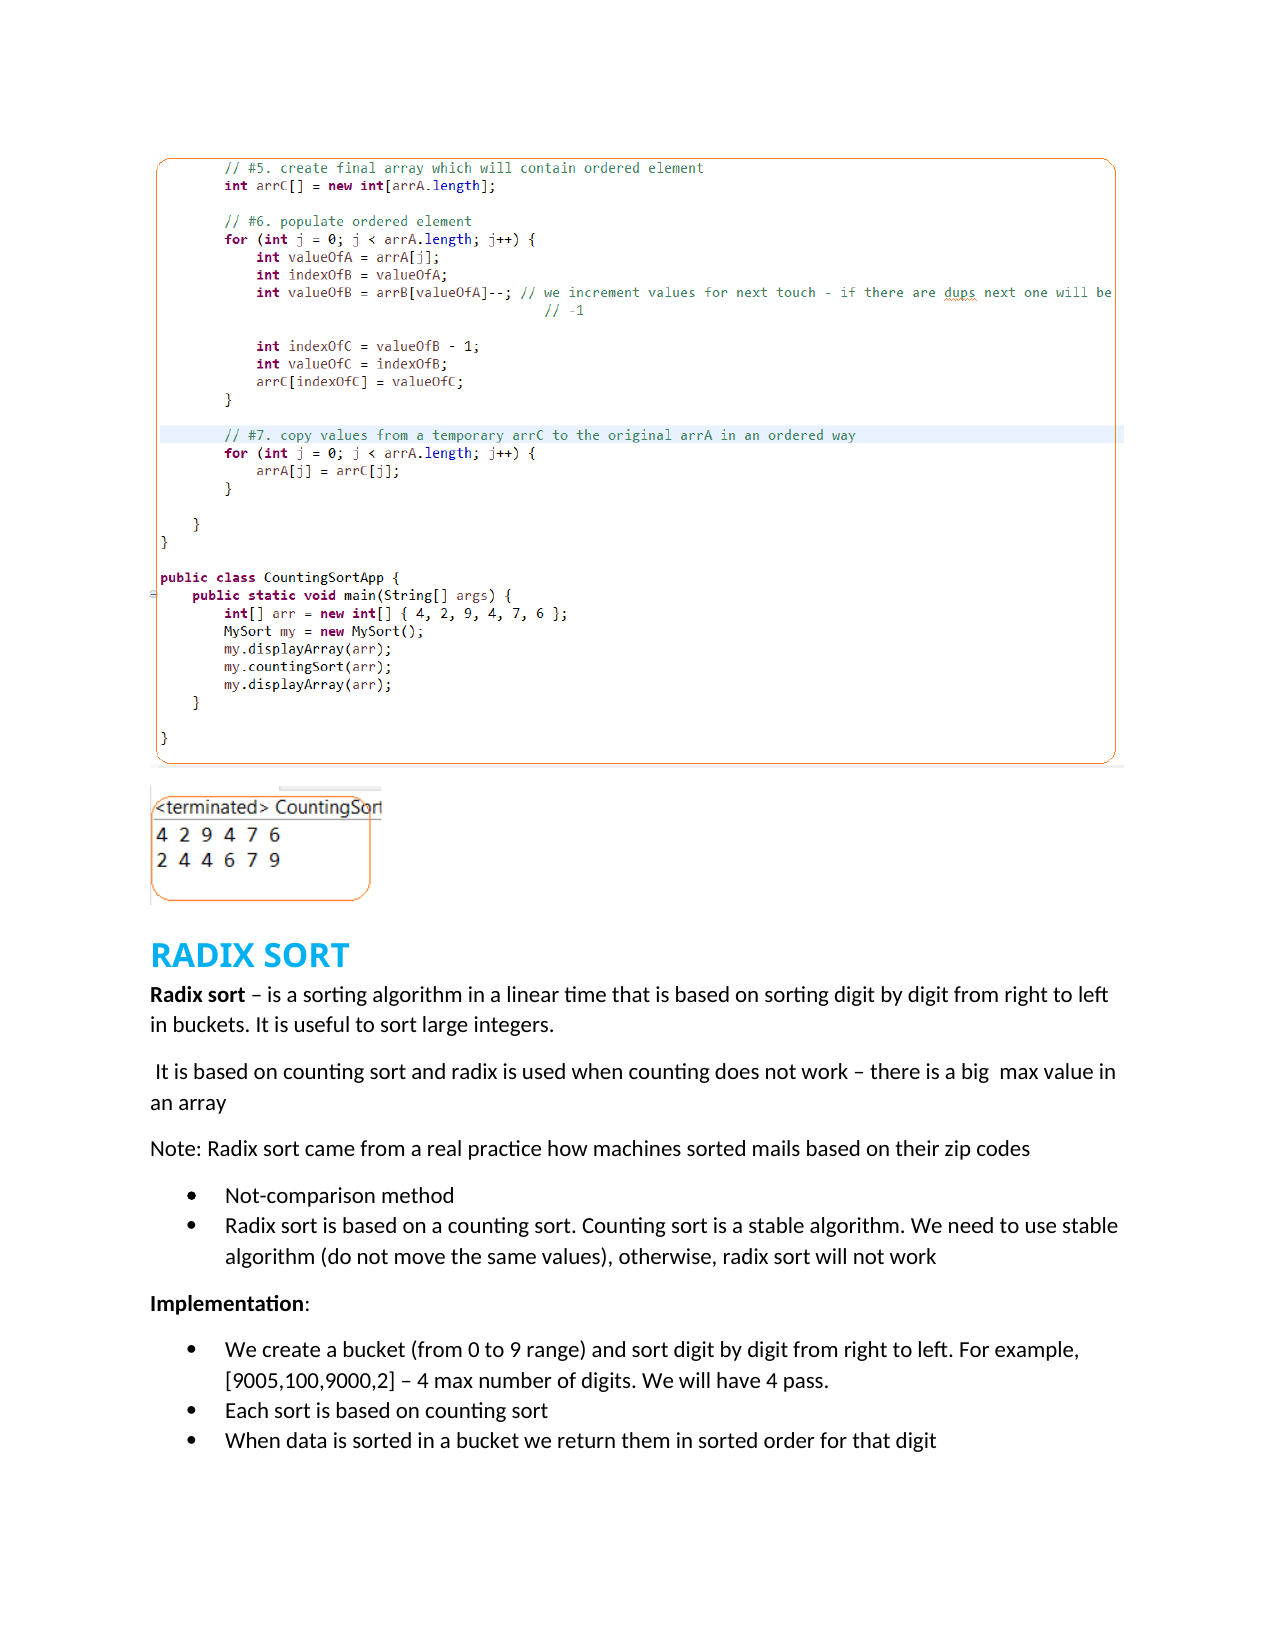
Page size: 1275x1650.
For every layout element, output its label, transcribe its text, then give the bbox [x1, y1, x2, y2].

text Note: Radix sort came from a real practice how machines sorted mails based on their zip codes [150, 1134, 1125, 1163]
text Implementation: [150, 1289, 1125, 1317]
text Radix sort – is a sorting algorithm in a linear time that is based on sorting digit by digit from right to left in buckets. It is useful to sort large integers. [150, 980, 1125, 1039]
picture [150, 786, 382, 905]
picture [150, 150, 1124, 768]
list We create a bucket (from 0 to 9 range) and sort digit by digit from right to left. For example, [9005,100,9000,2] – 4 max number of digits. We will have 4 pass. [187, 1336, 1125, 1394]
list Each sort is based on counting sort [187, 1396, 1125, 1424]
list Radix sort is based on a counting sort. Counting sort is a stable algorithm. We need to use stable algorithm (do not move the same values), otherwise, radix sort will not work [187, 1212, 1125, 1270]
subtitle RADIX SORT [150, 931, 1125, 977]
text It is based on counting sort and radix is used when counting does not work – there is a big max value in an array [150, 1057, 1125, 1116]
list Not-comparison method [187, 1181, 1125, 1209]
list When data is sorted in a bucket we return them in sorted order for that digit [187, 1426, 1125, 1454]
